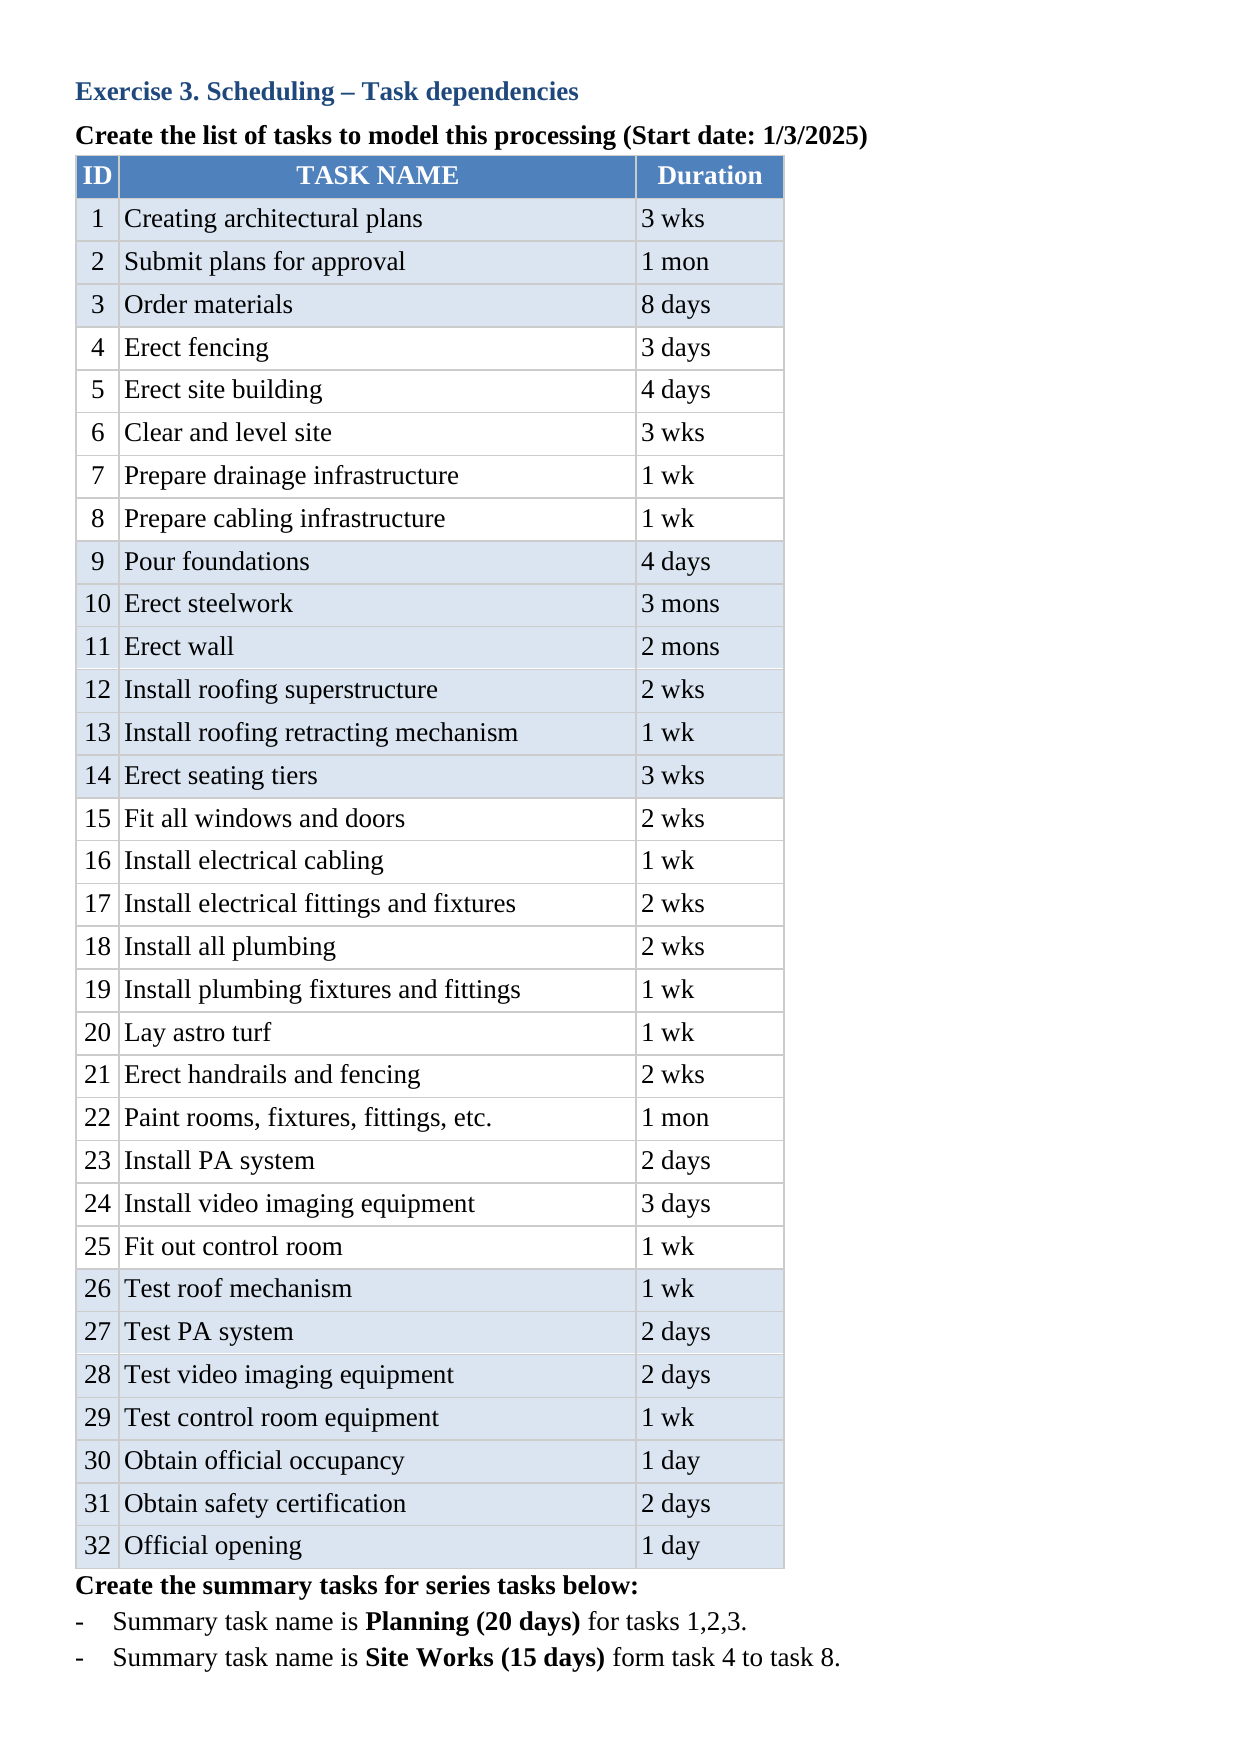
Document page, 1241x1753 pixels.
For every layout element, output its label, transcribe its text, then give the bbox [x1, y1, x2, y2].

table_cell Prepare cabling infrastructure [120, 499, 635, 540]
table_cell Erect site building [120, 371, 635, 412]
table_cell Install electrical fittings and fixtures [120, 884, 635, 925]
table_cell 2 [77, 242, 118, 283]
table_cell 26 [77, 1270, 118, 1311]
table_cell 12 [77, 670, 118, 711]
table_cell Prepare drainage infrastructure [120, 456, 635, 497]
table_cell 4 days [637, 542, 783, 583]
table_cell 8 [77, 499, 118, 540]
table_cell 2 days [637, 1141, 783, 1182]
table_cell 1 wk [637, 841, 783, 883]
table_cell 1 wk [637, 499, 783, 540]
table_cell 28 [77, 1355, 118, 1396]
table_cell Test control room equipment [120, 1398, 635, 1439]
table_cell Erect handrails and fencing [120, 1056, 635, 1097]
table_cell Clear and level site [120, 413, 635, 454]
table_cell 2 wks [637, 1056, 783, 1097]
table_cell 3 wks [637, 756, 783, 797]
table_cell 1 wk [637, 713, 783, 754]
table_cell 2 wks [637, 927, 783, 968]
table_cell Fit all windows and doors [120, 799, 635, 840]
table_cell 30 [77, 1441, 118, 1482]
table_cell Creating architectural plans [120, 199, 635, 240]
table_cell 1 wk [637, 456, 783, 497]
table_cell 1 mon [637, 242, 783, 283]
table_cell Lay astro turf [120, 1013, 635, 1054]
table_cell 23 [77, 1141, 118, 1182]
table_cell 2 wks [637, 799, 783, 840]
table_cell Official opening [120, 1526, 635, 1568]
table_cell 8 days [637, 285, 783, 326]
table_cell 2 wks [637, 884, 783, 925]
table_cell 21 [77, 1056, 118, 1097]
table_cell Submit plans for approval [120, 242, 635, 283]
table_cell Fit out control room [120, 1227, 635, 1268]
table_cell 2 days [637, 1312, 783, 1353]
table_cell 22 [77, 1098, 118, 1139]
table_cell 1 wk [637, 1227, 783, 1268]
table_cell 13 [77, 713, 118, 754]
table_cell 20 [77, 1013, 118, 1054]
table_cell Erect seating tiers [120, 756, 635, 797]
table_header Duration [637, 156, 783, 198]
table_cell 2 days [637, 1355, 783, 1396]
table_cell 6 [77, 413, 118, 454]
table_cell 1 wk [637, 1398, 783, 1439]
table_cell Obtain official occupancy [120, 1441, 635, 1482]
table_cell 2 days [637, 1484, 783, 1525]
table_cell 17 [77, 884, 118, 925]
table_cell 4 days [637, 371, 783, 412]
table_cell 1 [77, 199, 118, 240]
table_cell 29 [77, 1398, 118, 1439]
table_cell 3 wks [637, 413, 783, 454]
table_cell 16 [77, 841, 118, 883]
table_header TASK NAME [120, 156, 635, 198]
table_cell 7 [77, 456, 118, 497]
table_cell Pour foundations [120, 542, 635, 583]
table_cell Install all plumbing [120, 927, 635, 968]
table_cell Install plumbing fixtures and fittings [120, 970, 635, 1011]
table_cell 2 wks [637, 670, 783, 711]
table_cell 11 [77, 627, 118, 668]
table_cell 14 [77, 756, 118, 797]
table_cell 2 mons [637, 627, 783, 668]
list Summary task name is Site Works (15 days) form task 4 to task 8. [75, 1641, 1165, 1672]
table_cell 3 [77, 285, 118, 326]
table_cell 18 [77, 927, 118, 968]
table_cell 15 [77, 799, 118, 840]
table_cell 10 [77, 585, 118, 626]
table_cell Test PA system [120, 1312, 635, 1353]
table_cell Erect steelwork [120, 585, 635, 626]
table_cell 24 [77, 1184, 118, 1225]
table_cell 1 wk [637, 1013, 783, 1054]
table_cell 3 wks [637, 199, 783, 240]
table_cell Test video imaging equipment [120, 1355, 635, 1396]
table_cell Install roofing retracting mechanism [120, 713, 635, 754]
table_cell Order materials [120, 285, 635, 326]
table_cell 32 [77, 1526, 118, 1568]
table_cell 25 [77, 1227, 118, 1268]
table_header ID [77, 156, 118, 198]
table_cell 1 day [637, 1526, 783, 1568]
table_cell 4 [77, 328, 118, 369]
table_cell 3 mons [637, 585, 783, 626]
subtitle Exercise 3. Scheduling – Task dependencies [75, 75, 1165, 106]
table_cell 9 [77, 542, 118, 583]
text Create the list of tasks to model this processing (Start date: 1/3/2025) [75, 119, 1165, 150]
table_cell Install electrical cabling [120, 841, 635, 883]
table_cell 27 [77, 1312, 118, 1353]
table_cell Paint rooms, fixtures, fittings, etc. [120, 1098, 635, 1139]
table_cell 19 [77, 970, 118, 1011]
text Create the summary tasks for series tasks below: [75, 1569, 1165, 1600]
table_cell 5 [77, 371, 118, 412]
table_cell Install roofing superstructure [120, 670, 635, 711]
table_cell Erect fencing [120, 328, 635, 369]
table_cell 1 wk [637, 970, 783, 1011]
table_cell 3 days [637, 1184, 783, 1225]
table_cell 31 [77, 1484, 118, 1525]
list Summary task name is Planning (20 days) for tasks 1,2,3. [75, 1605, 1165, 1636]
table_cell 1 wk [637, 1270, 783, 1311]
table_cell 3 days [637, 328, 783, 369]
table_cell 1 mon [637, 1098, 783, 1139]
table_cell Erect wall [120, 627, 635, 668]
table_cell 1 day [637, 1441, 783, 1482]
table_cell Install PA system [120, 1141, 635, 1182]
table_cell Test roof mechanism [120, 1270, 635, 1311]
table_cell Install video imaging equipment [120, 1184, 635, 1225]
table_cell Obtain safety certification [120, 1484, 635, 1525]
